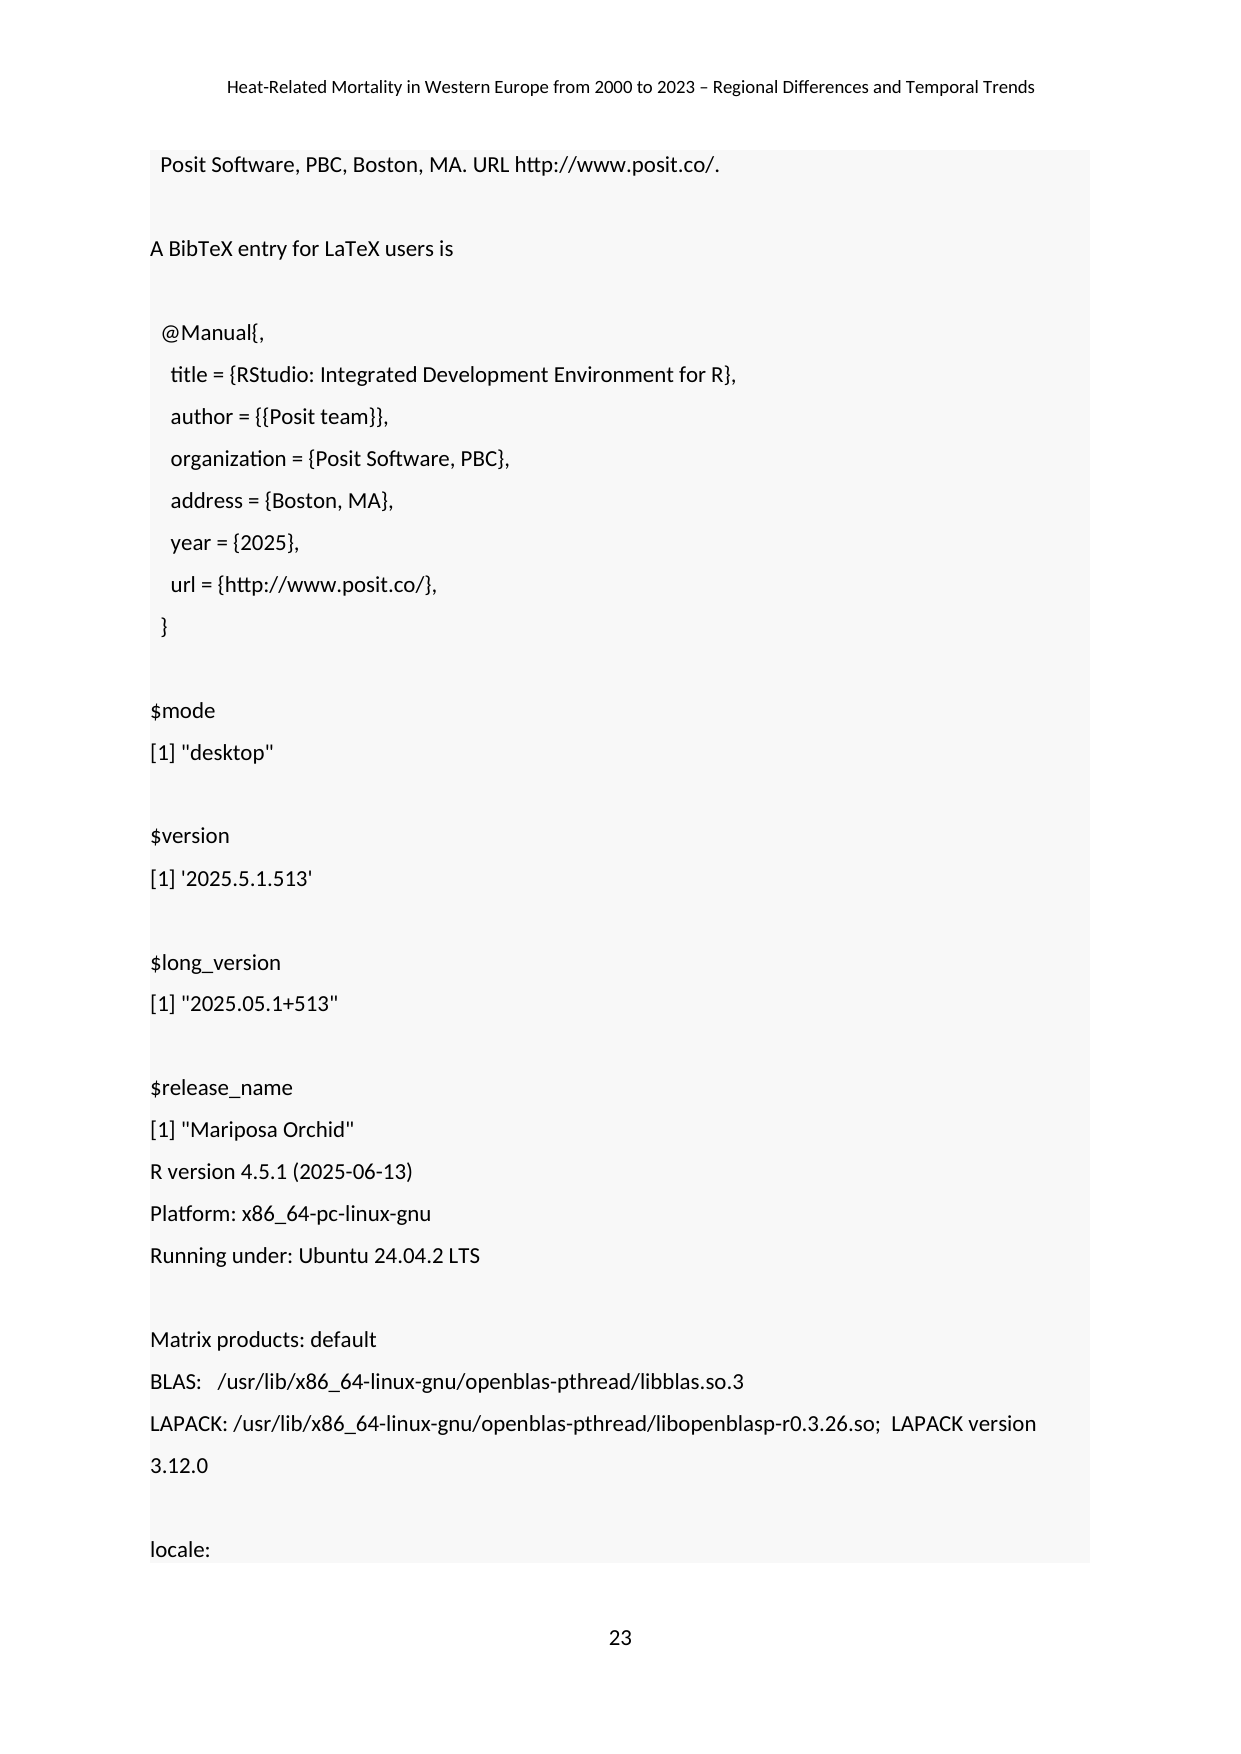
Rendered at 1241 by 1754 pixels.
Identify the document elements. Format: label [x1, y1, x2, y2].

text [150, 1157, 1090, 1563]
text [150, 150, 1090, 1143]
